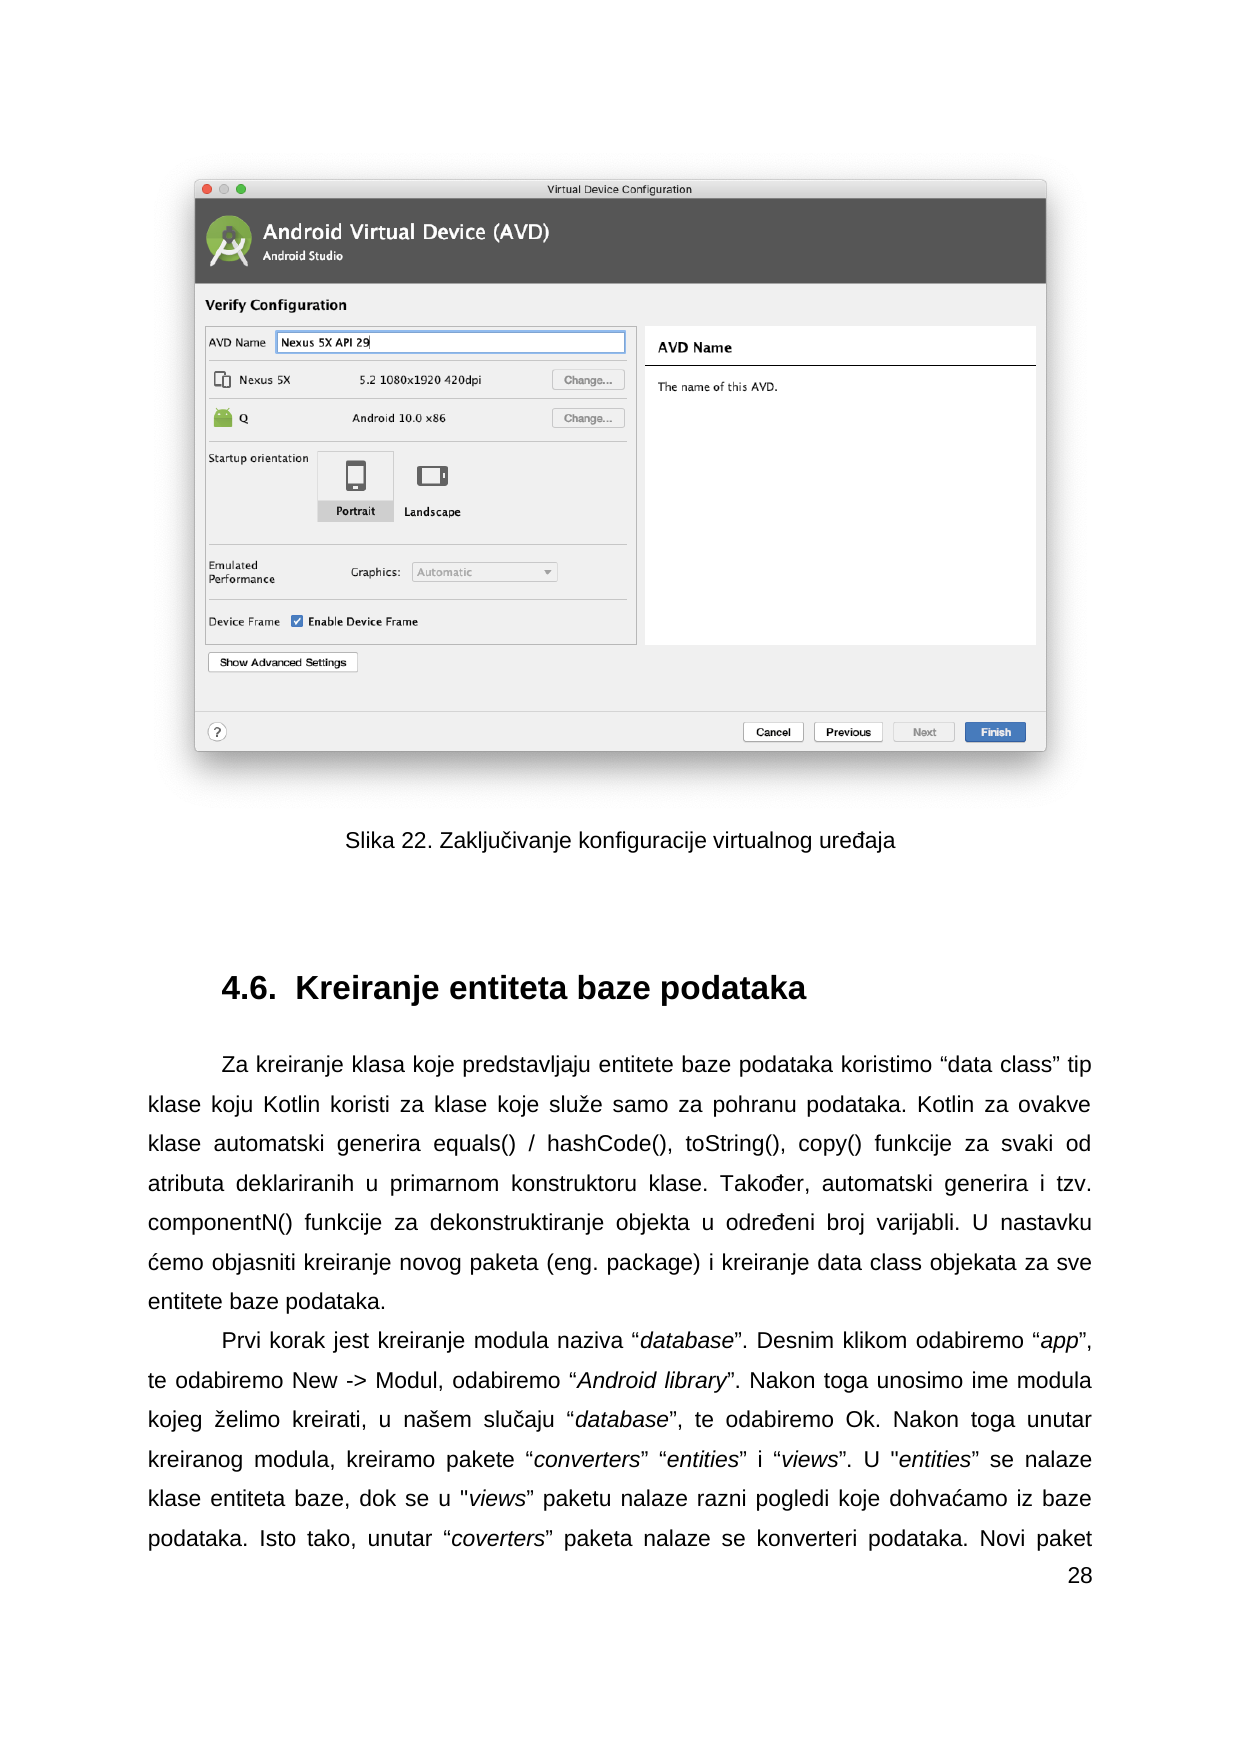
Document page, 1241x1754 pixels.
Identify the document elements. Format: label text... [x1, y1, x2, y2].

text Za kreiranje klasa koje predstavljaju entitete baze podataka koristimo “data class” tip klase koju Kotlin koristi za klase koje služe samo za pohranu podataka. Kotlin za ovakve klase automatski generira equals() / hashCode(), toString(), copy() funkcije za svaki od atributa deklariranih u primarnom konstruktoru klase. Također, automatski generira i tzv. componentN() funkcije za dekonstruktiranje objekta u određeni broj varijabli. U nastavku ćemo objasniti kreiranje novog paketa (eng. package) i kreiranje data class objekata za sve entitete baze podataka. [148, 1051, 1093, 1314]
text Kreiranje entiteta baze podataka [221, 968, 1093, 1007]
text Slika 22. Zaključivanje konfiguracije virtualnog uređaja [148, 827, 1093, 853]
picture [147, 147, 1093, 814]
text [148, 1327, 1093, 1551]
